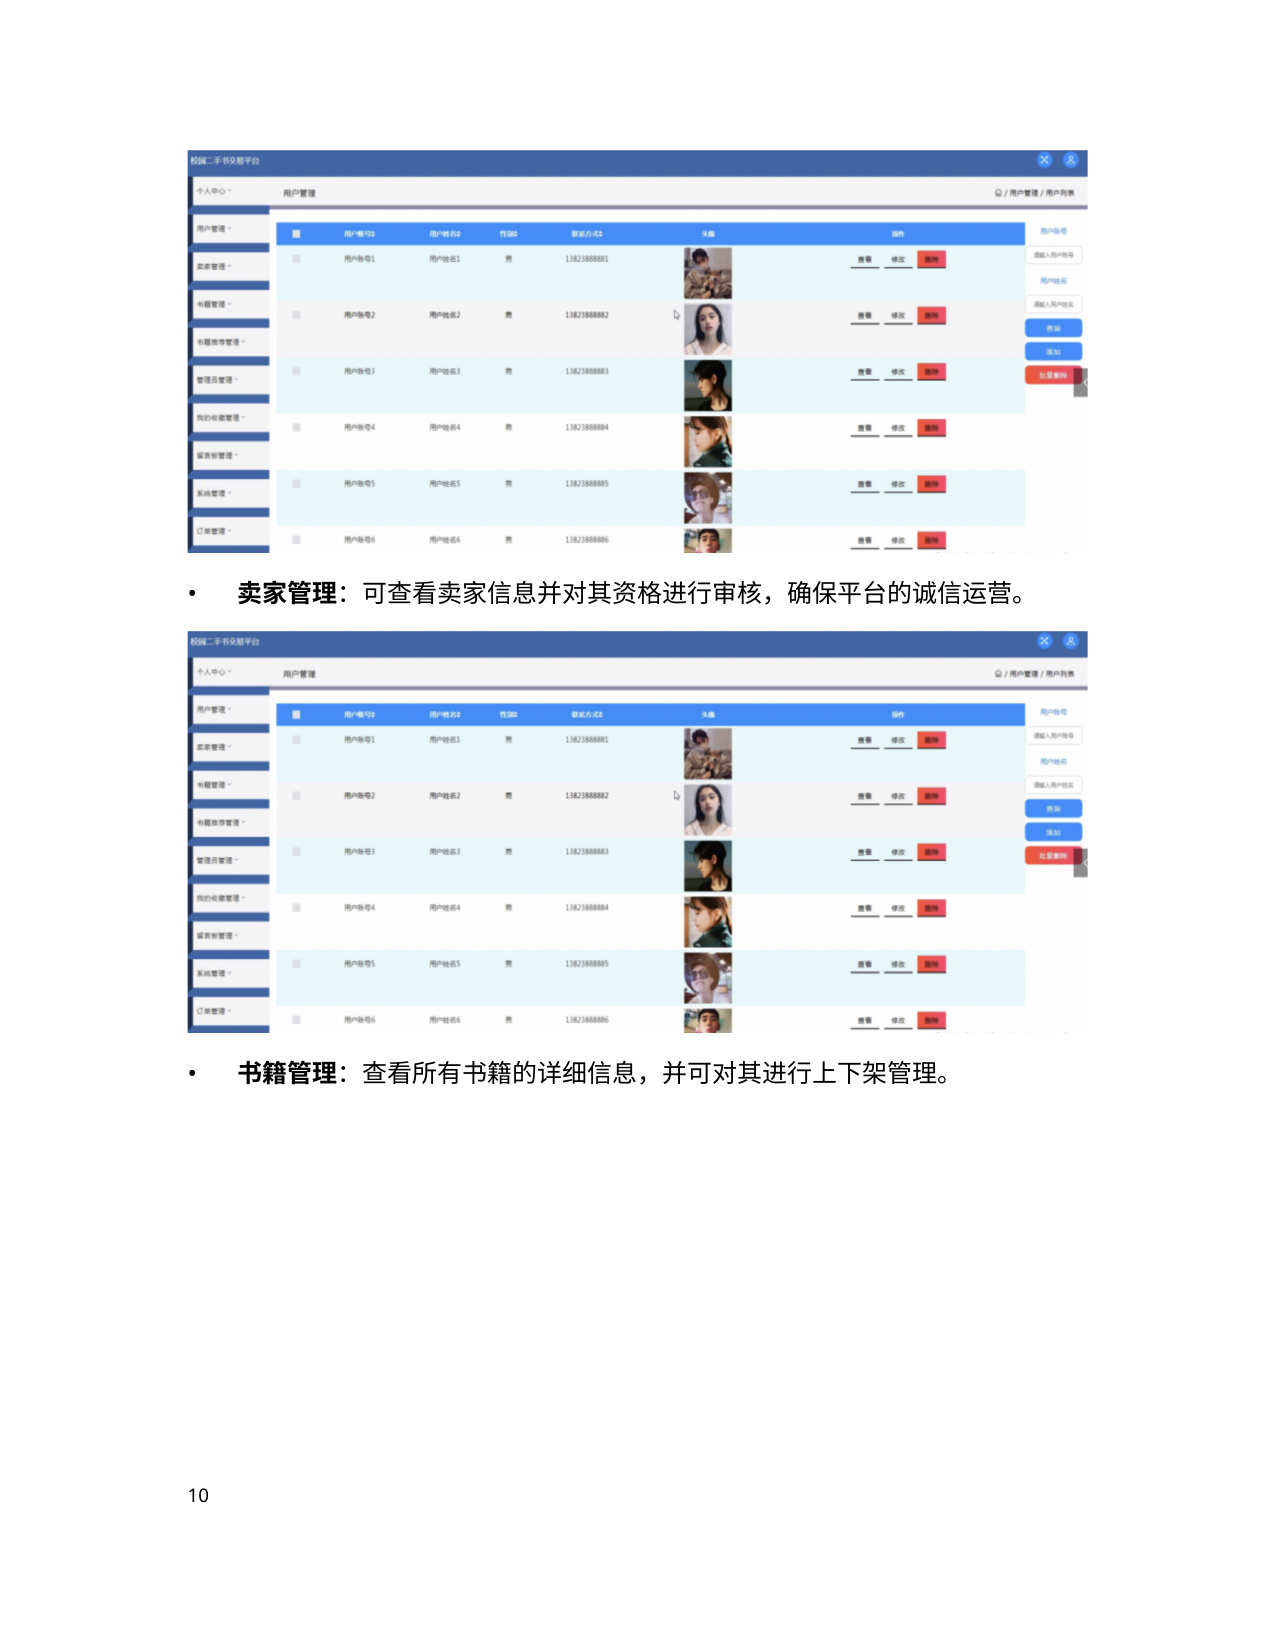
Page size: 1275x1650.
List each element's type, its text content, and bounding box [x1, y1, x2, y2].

picture [187, 630, 1088, 1033]
picture [187, 150, 1088, 553]
list 卖家管理：可查看卖家信息并对其资格进行审核，确保平台的诚信运营。 [187, 573, 1087, 609]
list 书籍管理：查看所有书籍的详细信息，并可对其进行上下架管理。 [187, 1053, 1087, 1089]
